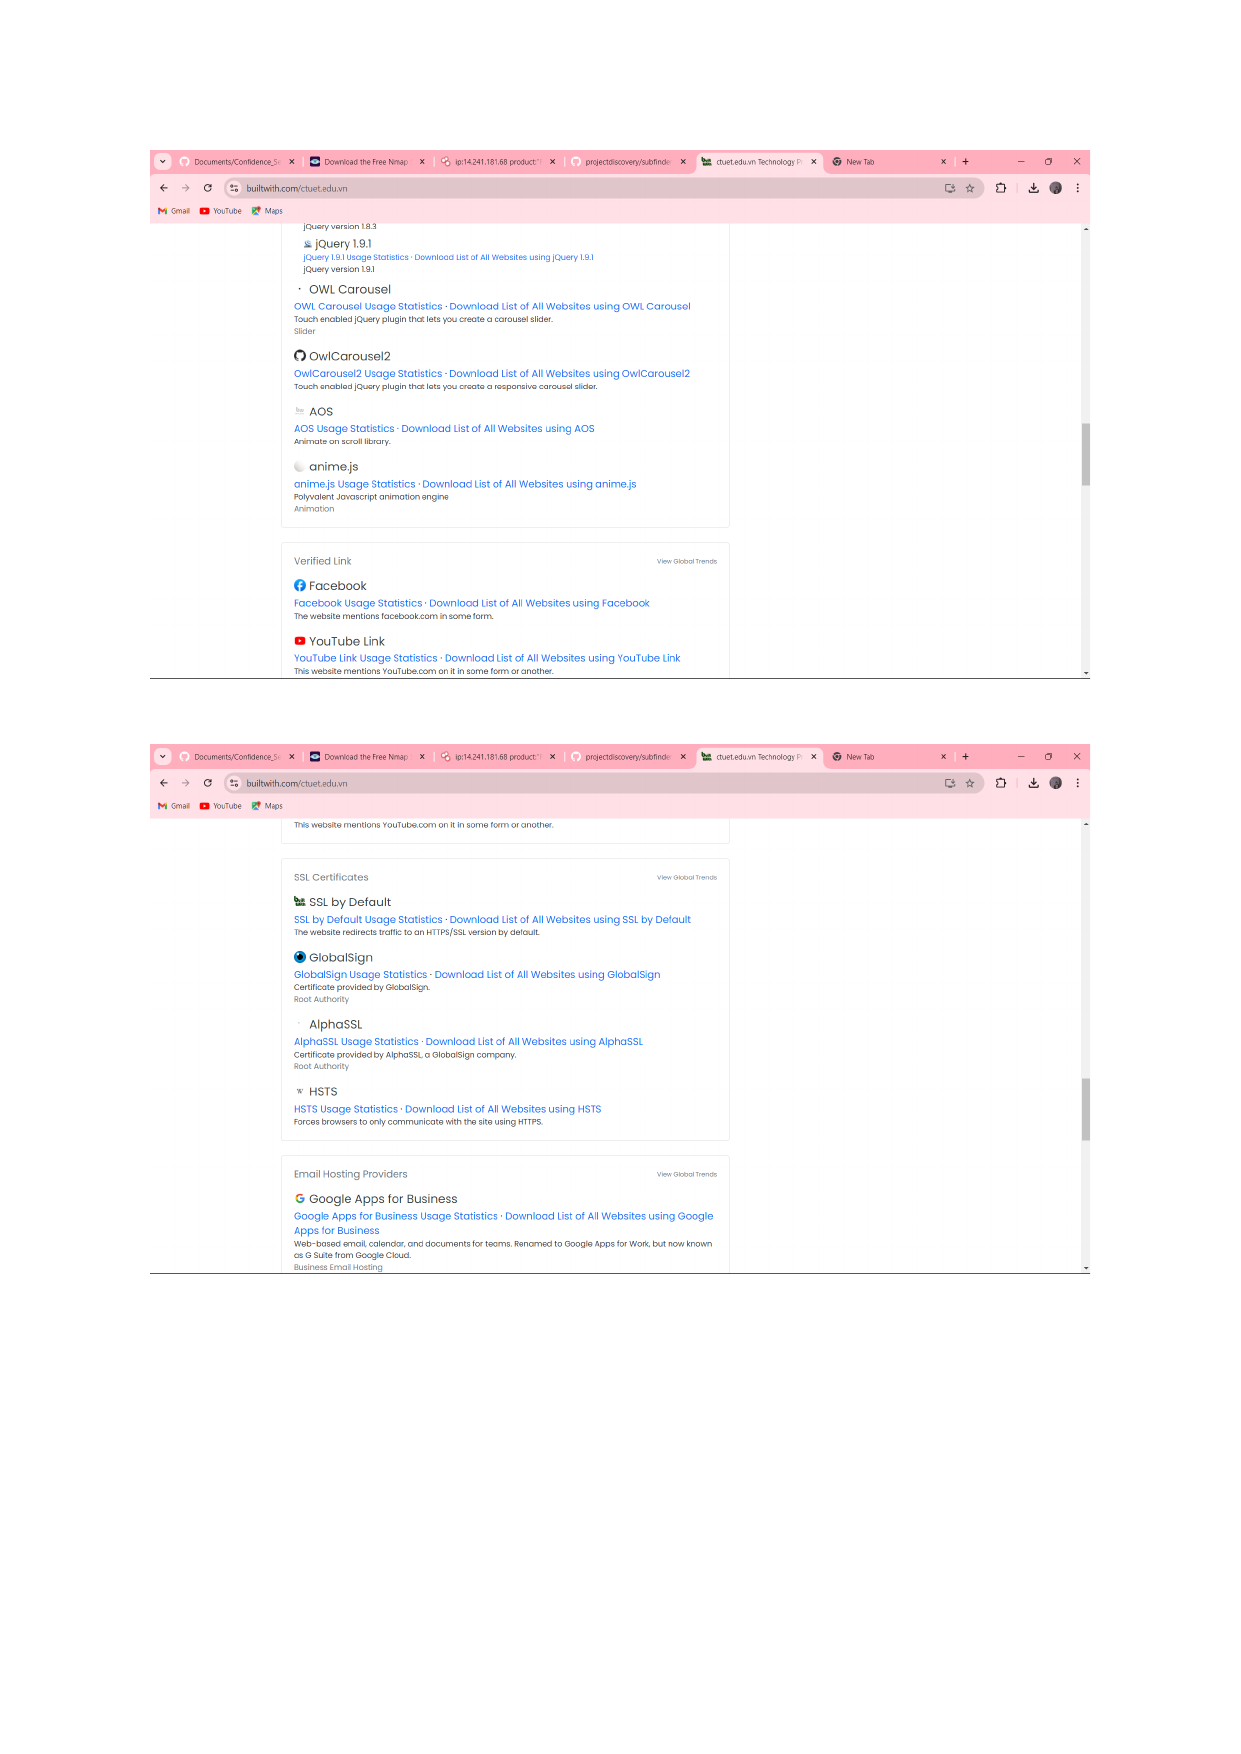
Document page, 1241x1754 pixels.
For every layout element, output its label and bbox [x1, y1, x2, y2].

picture [150, 150, 1091, 679]
picture [150, 744, 1091, 1274]
